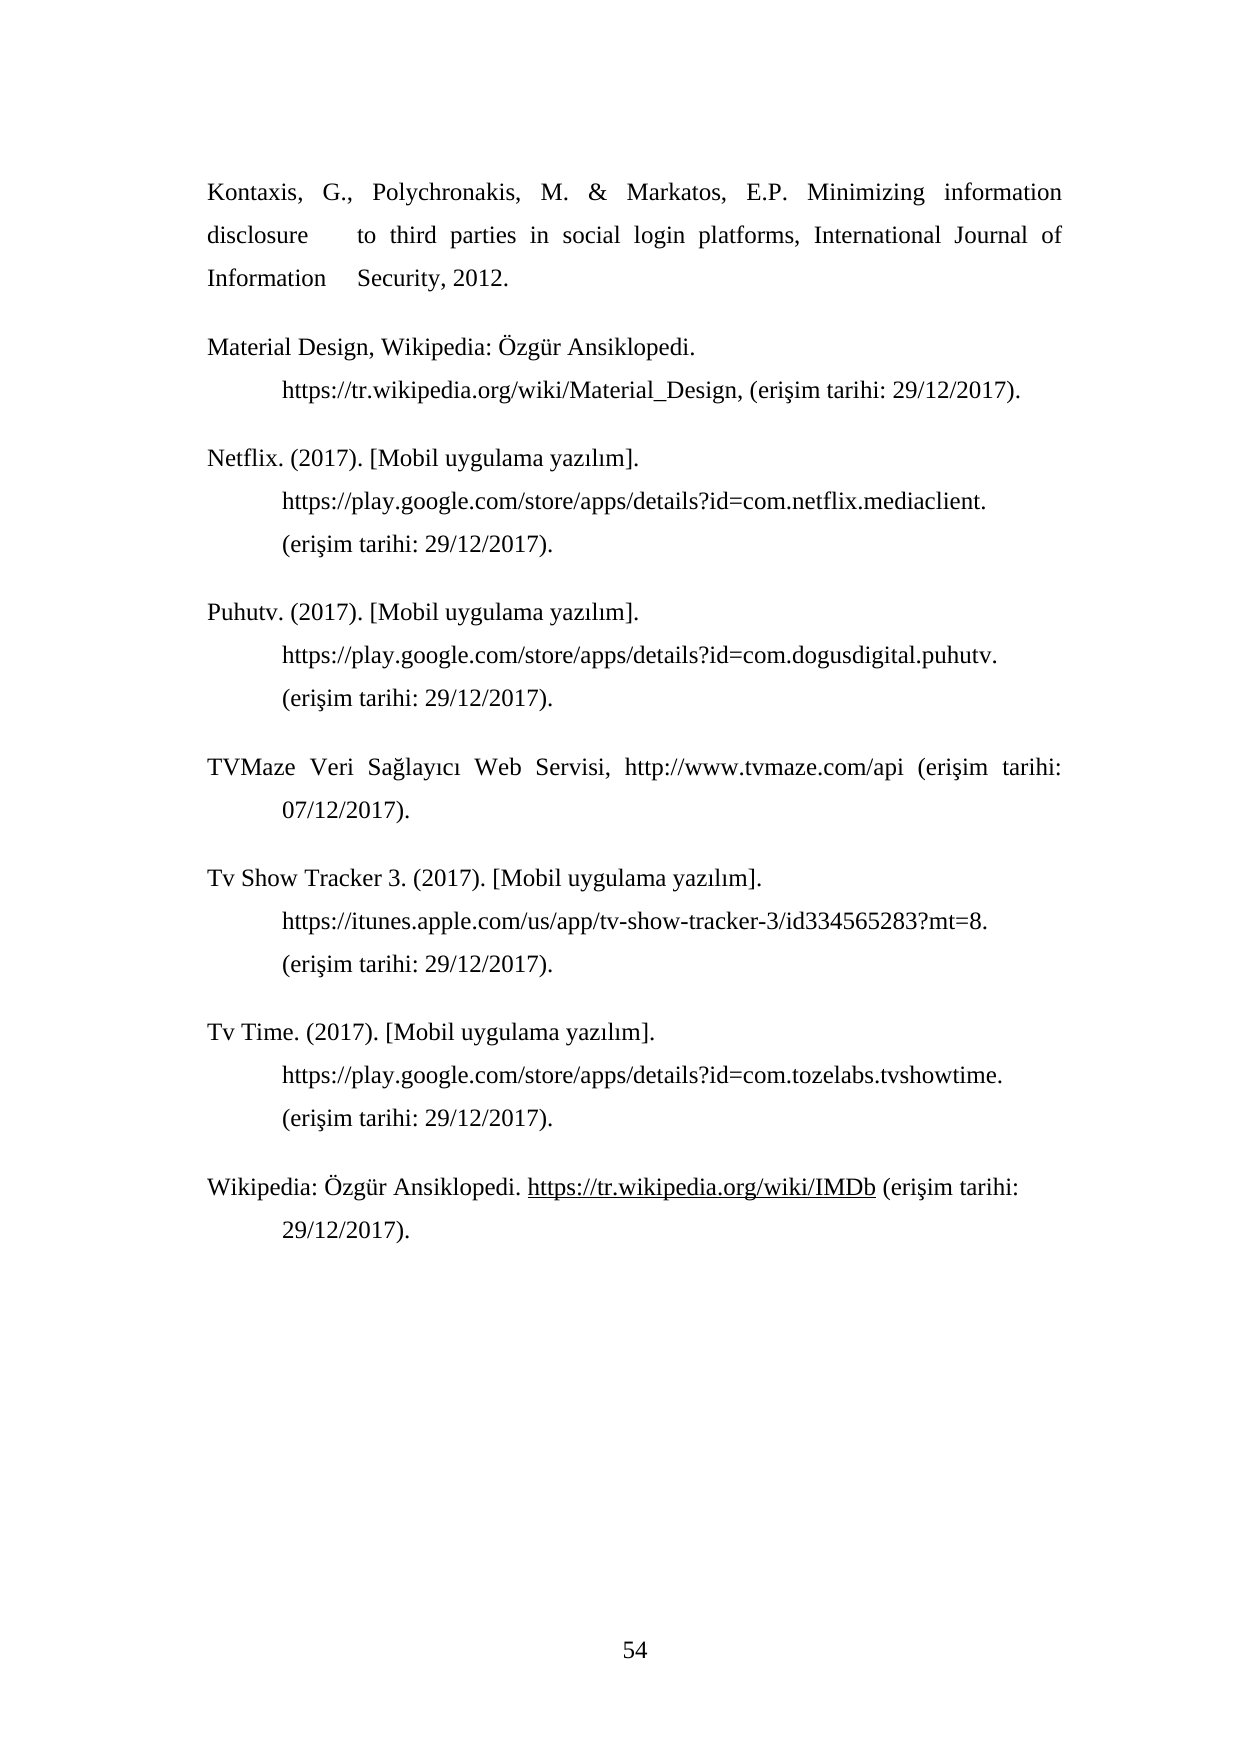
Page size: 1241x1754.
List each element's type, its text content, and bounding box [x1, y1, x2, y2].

text TVMaze Veri Sağlayıcı Web Servisi, http://www.tvmaze.com/api (erişim tarihi: 07/12/2017). [207, 752, 1063, 823]
text Kontaxis, G., Polychronakis, M. & Markatos, E.P. Minimizing information disclosure to third parties in social login platforms, International Journal of Information Security, 2012. [207, 177, 1063, 292]
text Material Design, Wikipedia: Özgür Ansiklopedi. https://tr.wikipedia.org/wiki/Material_Design, (erişim tarihi: 29/12/2017). [207, 332, 1063, 403]
text Puhutv. (2017). [Mobil uygulama yazılım]. https://play.google.com/store/apps/details?id=com.dogusdigital.puhutv. (erişim tarihi: 29/12/2017). [207, 597, 1063, 712]
text Tv Time. (2017). [Mobil uygulama yazılım]. https://play.google.com/store/apps/details?id=com.tozelabs.tvshowtime. (erişim tarihi: 29/12/2017). [207, 1017, 1063, 1132]
text Tv Show Tracker 3. (2017). [Mobil uygulama yazılım]. https://itunes.apple.com/us/app/tv-show-tracker-3/id334565283?mt=8. (erişim tarihi: 29/12/2017). [207, 863, 1063, 978]
text Wikipedia: Özgür Ansiklopedi. https://tr.wikipedia.org/wiki/IMDb (erişim tarihi: 29/12/2017). [207, 1172, 1063, 1243]
text Netflix. (2017). [Mobil uygulama yazılım]. https://play.google.com/store/apps/details?id=com.netflix.mediaclient. (erişim tarihi: 29/12/2017). [207, 443, 1063, 558]
